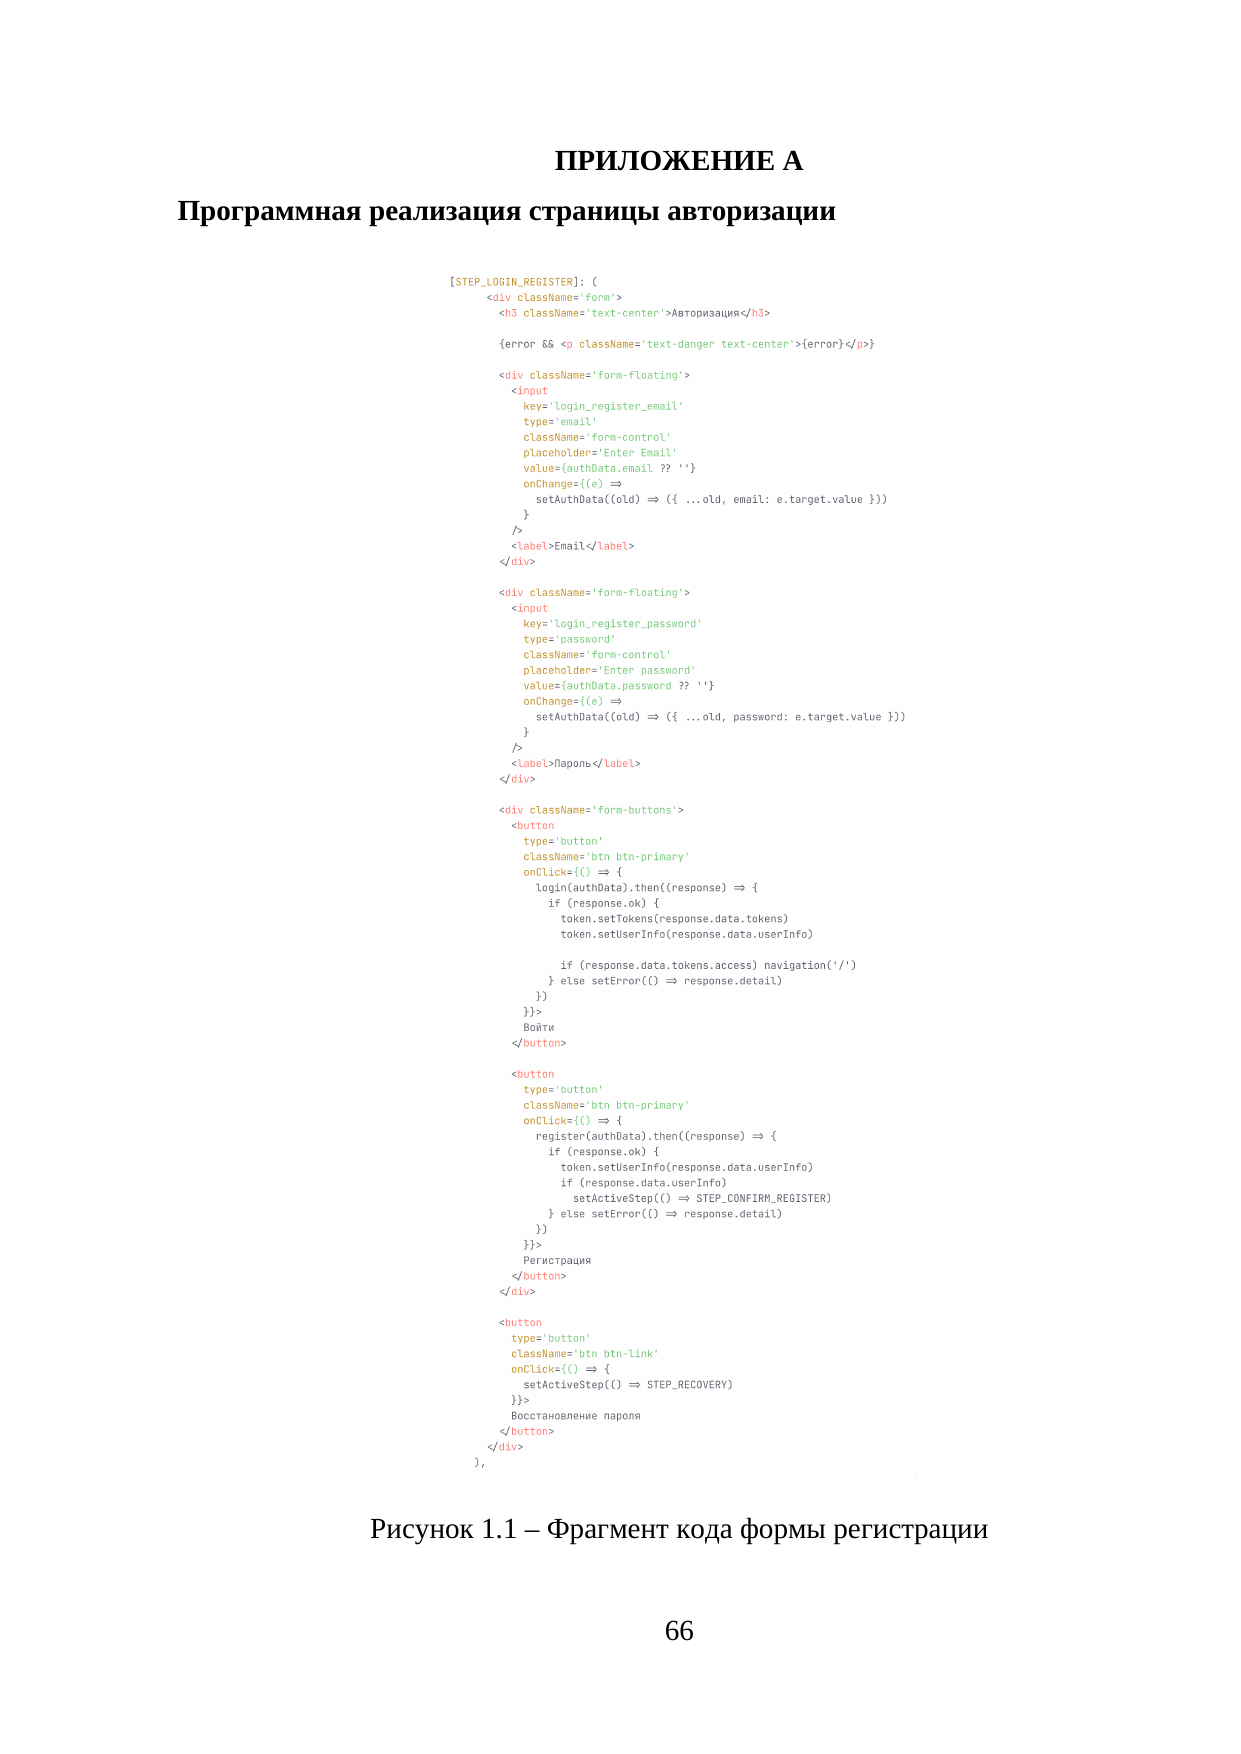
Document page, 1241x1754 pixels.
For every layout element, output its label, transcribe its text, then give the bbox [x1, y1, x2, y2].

text Рисунок 1.1 – Фрагмент кода формы регистрации [177, 1512, 1181, 1545]
subtitle ПРИЛОЖЕНИЕ А [177, 143, 1181, 177]
text Программная реализация страницы авторизации [177, 193, 1181, 227]
picture [440, 260, 918, 1479]
